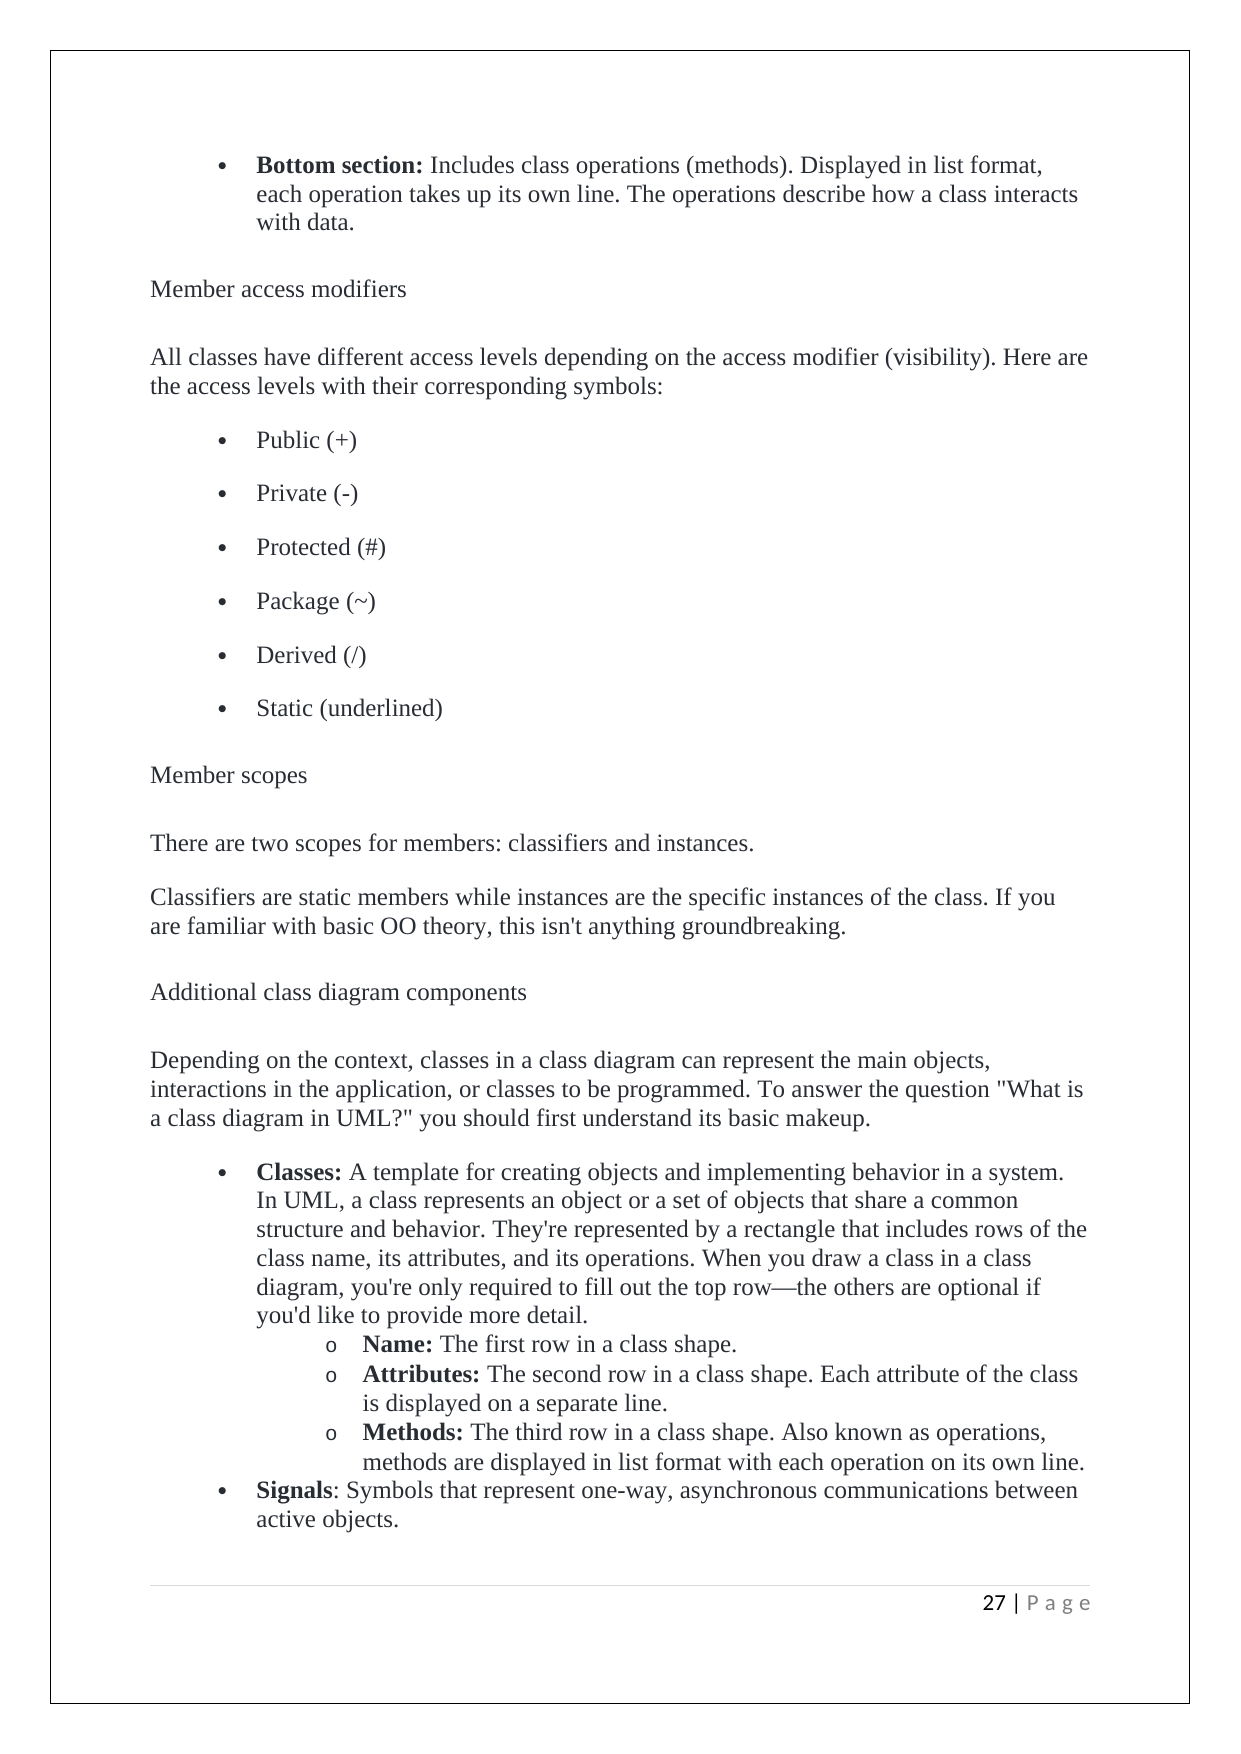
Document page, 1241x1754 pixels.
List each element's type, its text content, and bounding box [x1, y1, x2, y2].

list Private (-) [219, 478, 1090, 507]
list Derived (/) [219, 640, 1090, 668]
list Classes: A template for creating objects and implementing behavior in a system. In UML, a class represents an object or a set of objects that share a common structure and behavior. They're represented by a rectangle that includes rows of the class name, its attributes, and its operations. When you draw a class in a class diagram, you're only required to fill out the top row—the others are optional if you'd like to provide more detail. [219, 1157, 1090, 1329]
list Protected (#) [219, 532, 1090, 561]
subtitle Member scopes [150, 760, 1090, 788]
text Classifiers are static members while instances are the specific instances of the class. If you are familiar with basic OO theory, this isn't anything groundbreaking. [150, 882, 1090, 939]
subtitle Member access modifiers [150, 274, 1090, 302]
list Static (underlined) [219, 693, 1090, 722]
list Name: The first row in a class shape. [325, 1329, 1090, 1359]
list Signals: Symbols that represent one-way, asynchronous communications between active objects. [219, 1476, 1090, 1533]
text All classes have different access levels depending on the access modifier (visibility). Here are the access levels with their corresponding symbols: [150, 342, 1090, 400]
list Package (~) [219, 586, 1090, 615]
list Public (+) [219, 425, 1090, 453]
text There are two scopes for members: classifiers and instances. [150, 828, 1090, 857]
text Depending on the context, classes in a class diagram can represent the main objects, interactions in the application, or classes to be programmed. To answer the question "What is a class diagram in UML?" you should first understand its basic makeup. [150, 1046, 1090, 1132]
list Attributes: The second row in a class shape. Each attribute of the class is displayed on a separate line. [325, 1359, 1090, 1417]
subtitle Additional class diagram components [150, 977, 1090, 1006]
list Bottom section: Includes class operations (methods). Displayed in list format, each operation takes up its own line. The operations describe how a class interacts with data. [219, 150, 1090, 236]
list Methods: The third row in a class shape. Also known as operations, methods are displayed in list format with each operation on its own line. [325, 1417, 1090, 1476]
